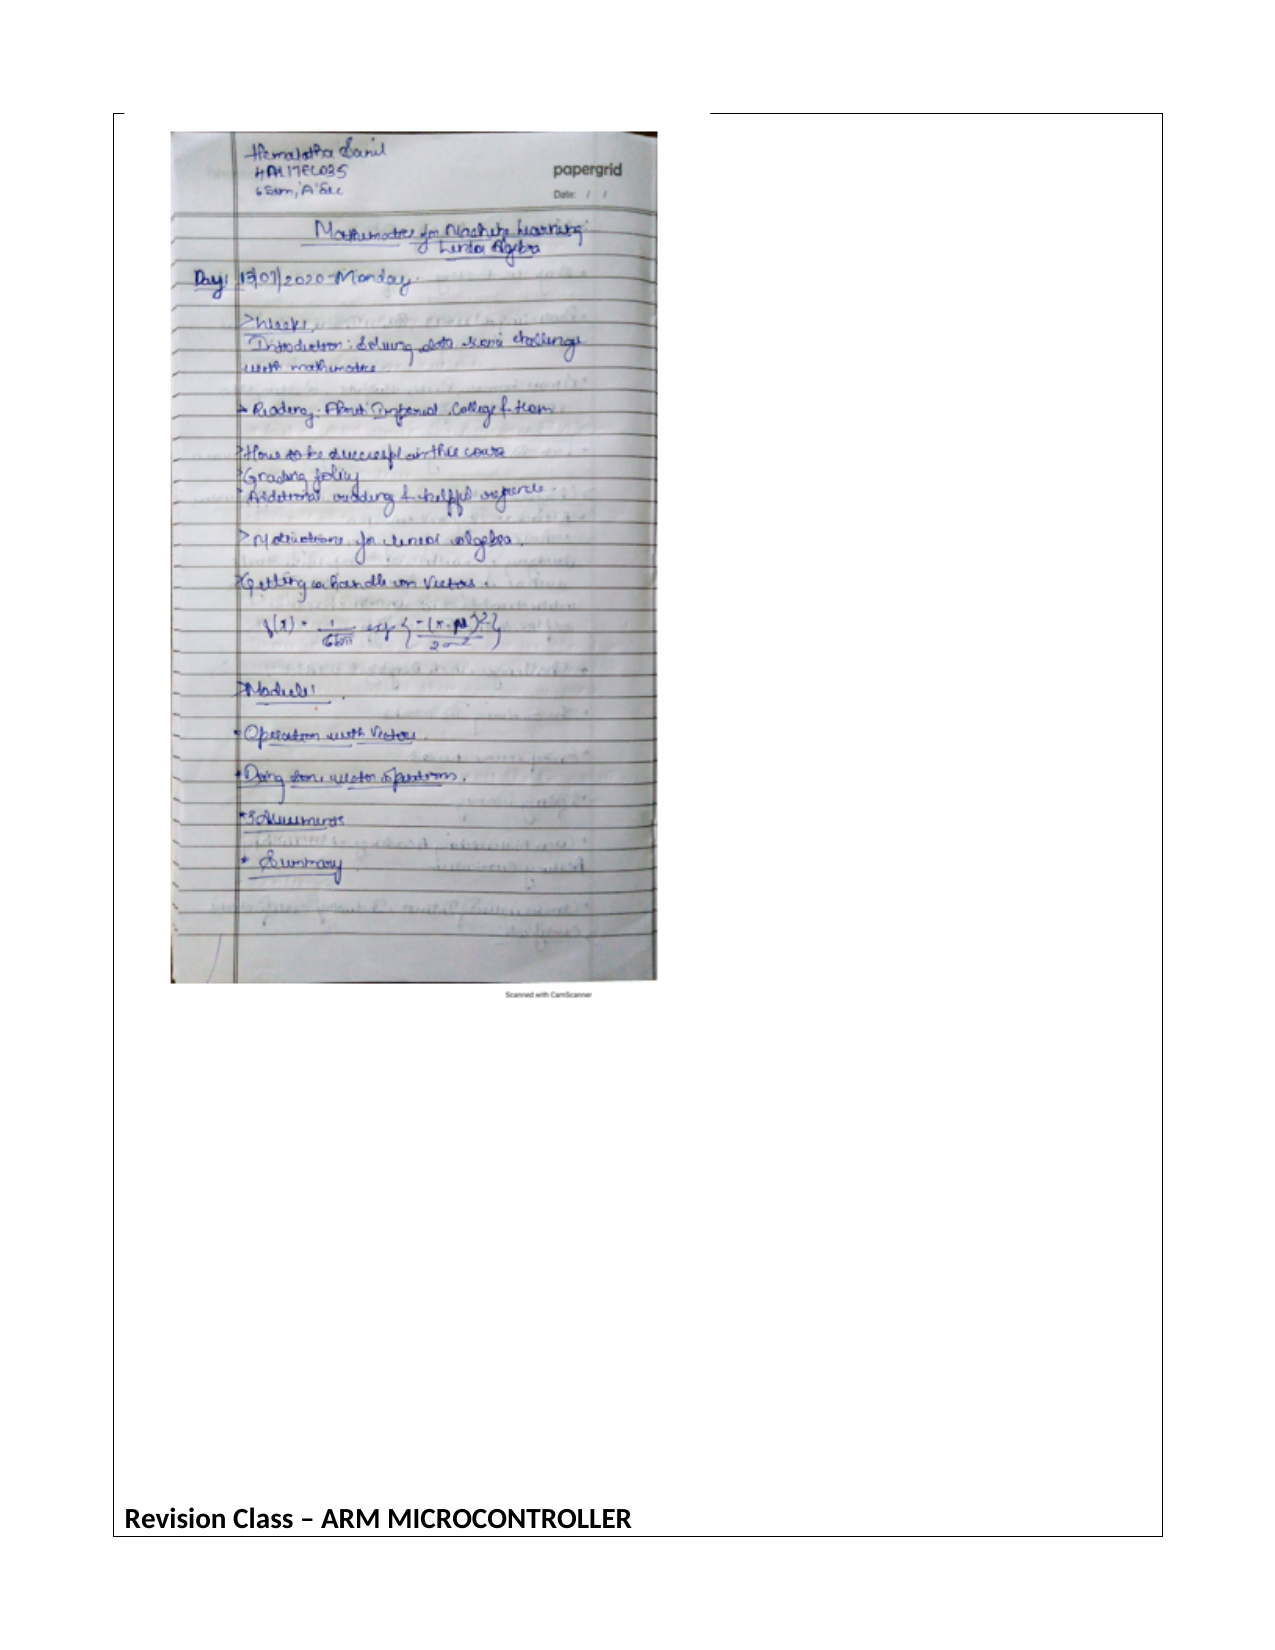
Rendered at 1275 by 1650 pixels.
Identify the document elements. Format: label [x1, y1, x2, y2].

table_cell [114, 114, 1162, 1536]
picture [124, 113, 711, 1037]
